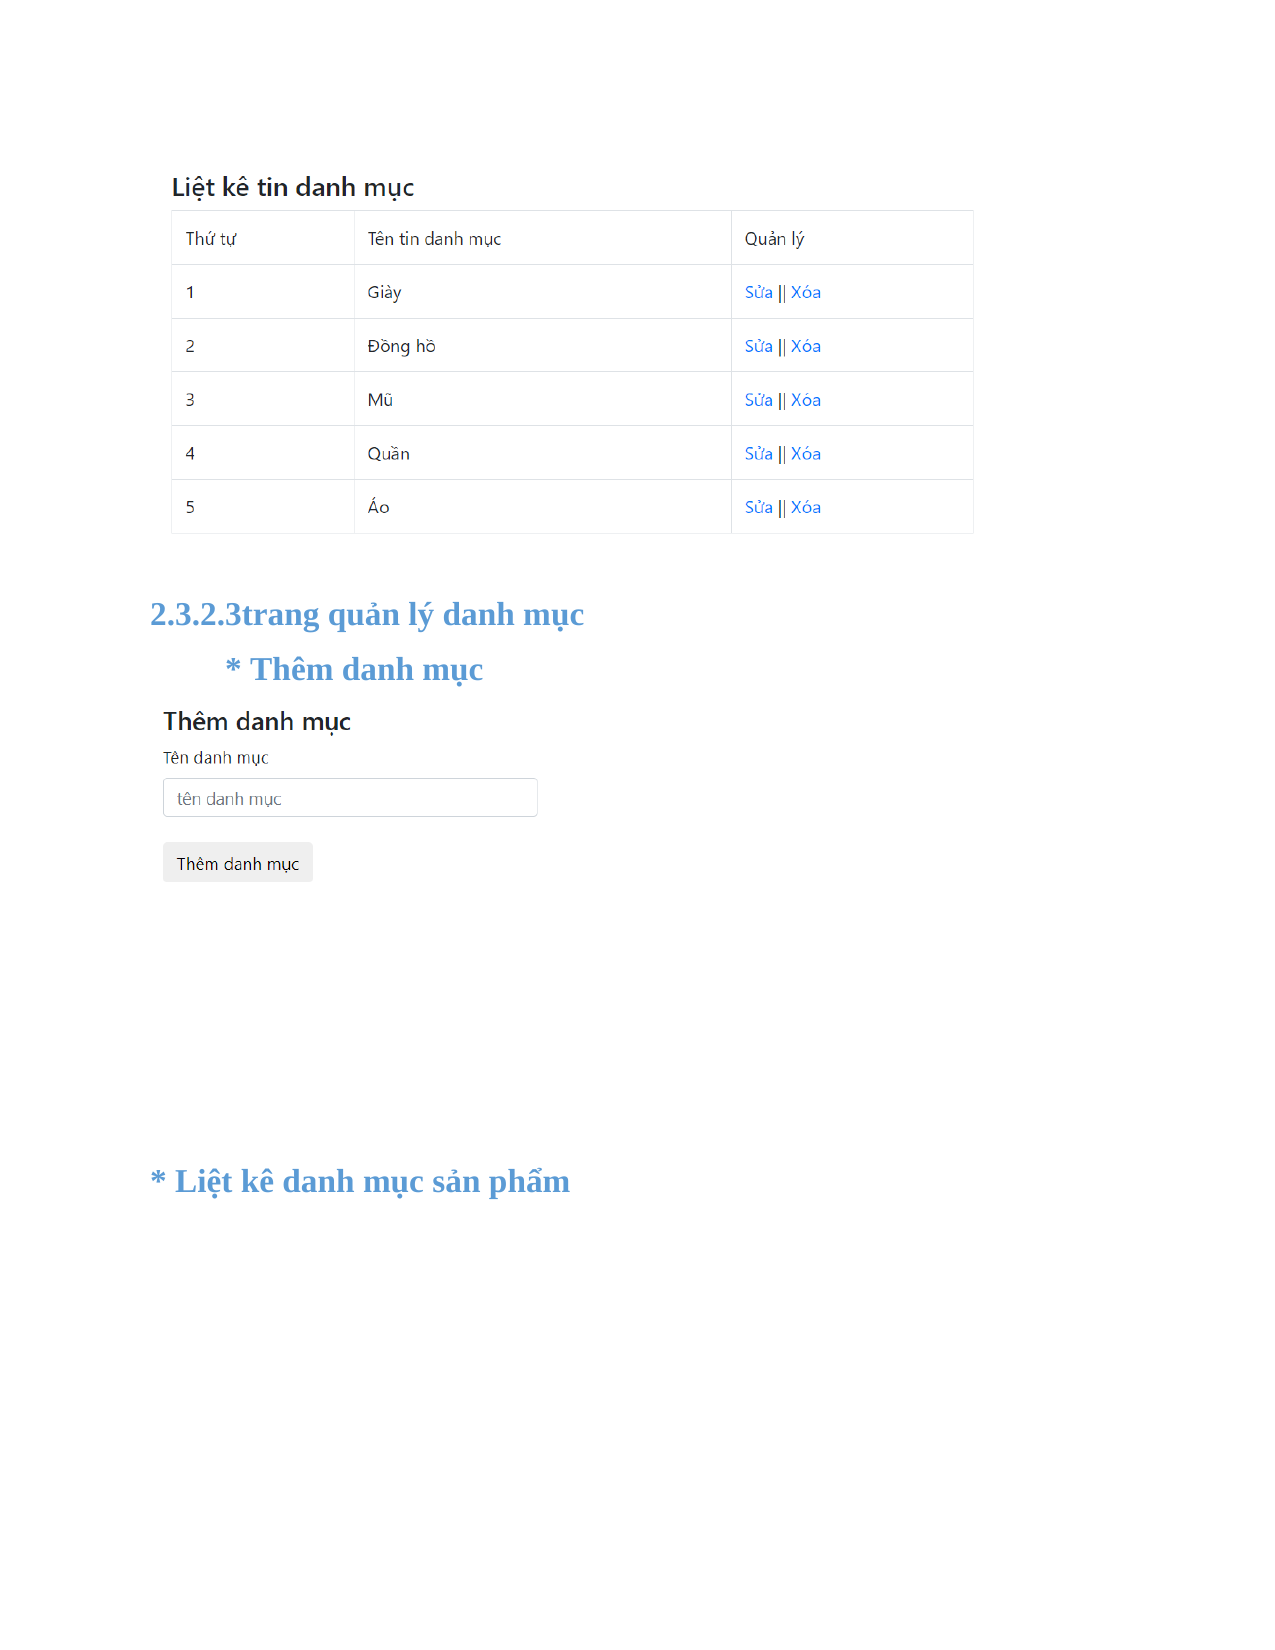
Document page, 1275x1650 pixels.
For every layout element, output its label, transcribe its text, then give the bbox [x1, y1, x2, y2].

picture [150, 704, 554, 898]
subtitle 2.3.2.3trang quản lý danh mục [150, 595, 1125, 633]
subtitle * Thêm danh mục [150, 650, 1125, 688]
subtitle * Liệt kê danh mục sản phẩm [150, 1161, 1125, 1199]
picture [150, 150, 1010, 578]
